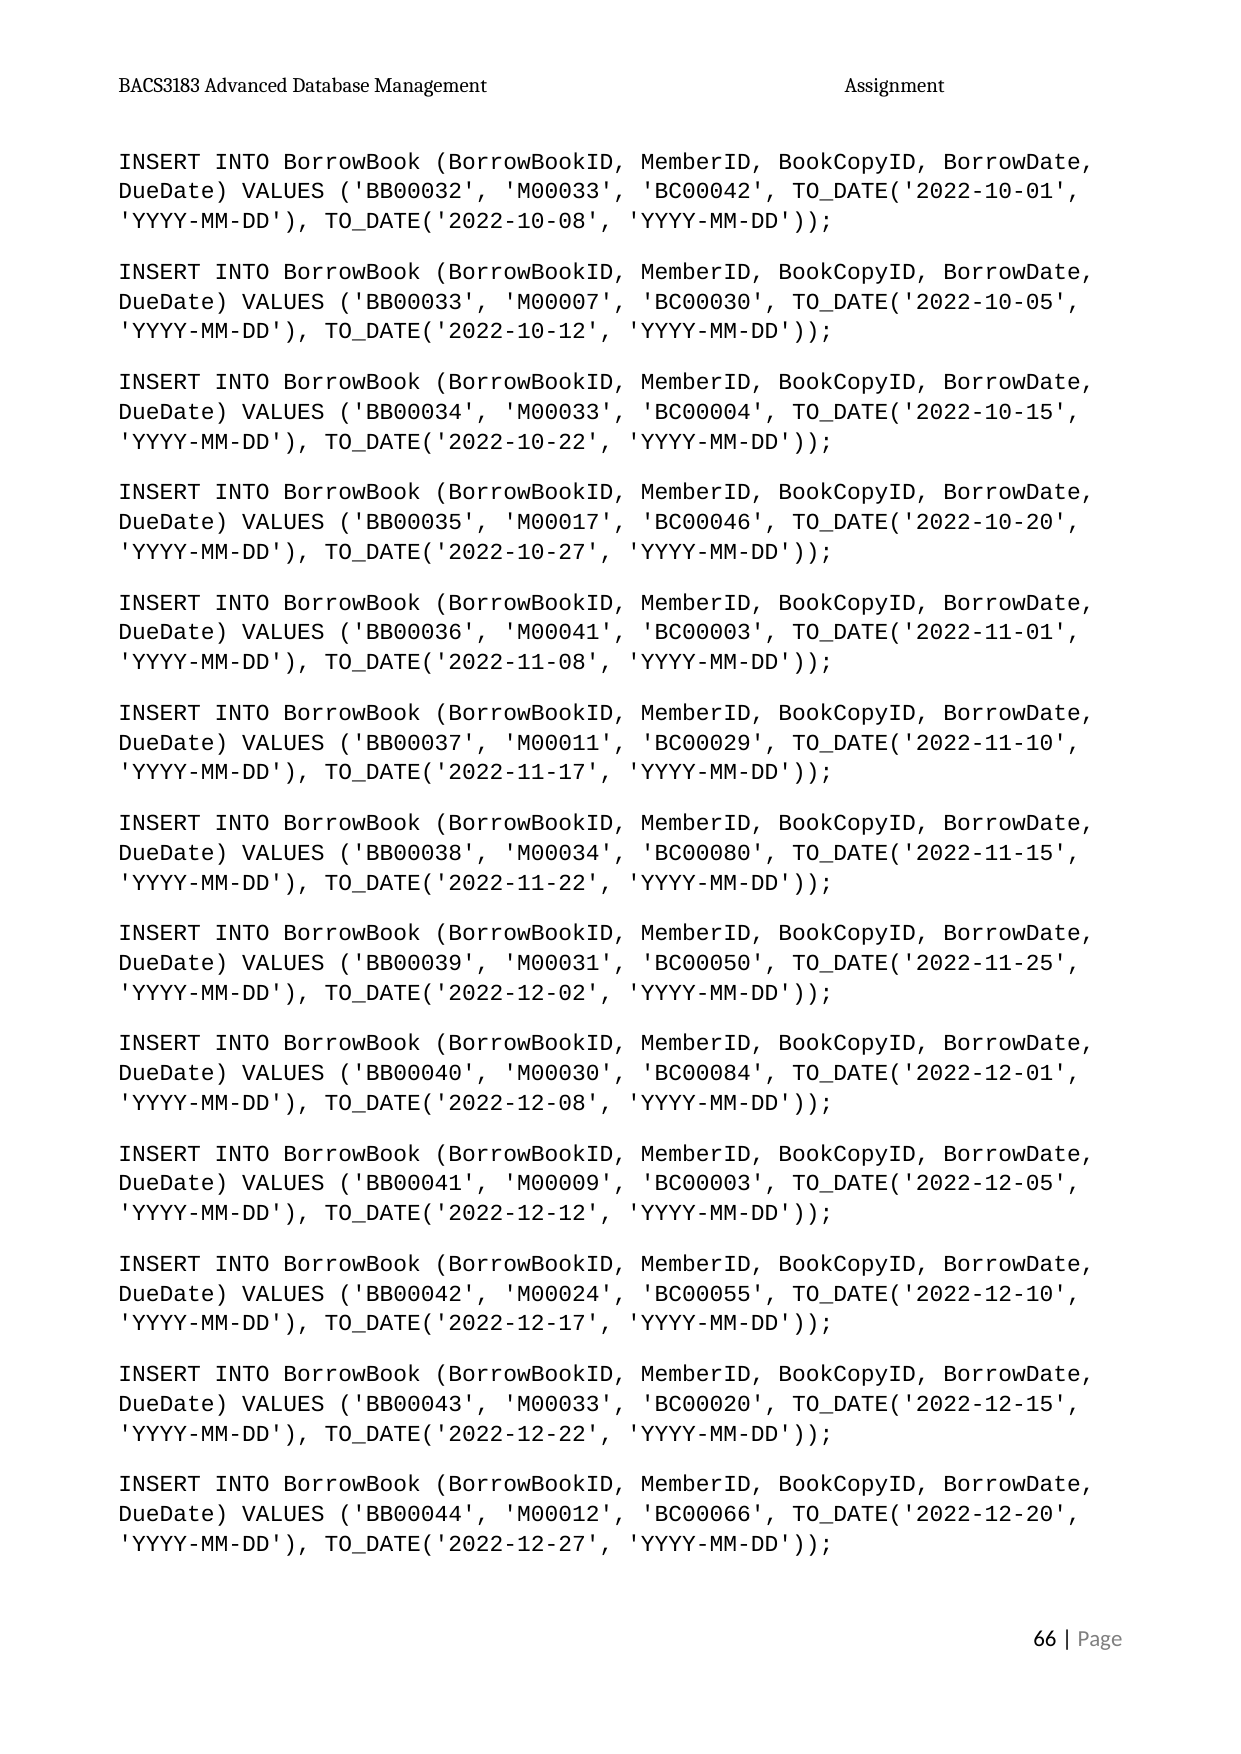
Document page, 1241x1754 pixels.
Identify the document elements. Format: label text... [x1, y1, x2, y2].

text INSERT INTO BorrowBook (BorrowBookID, MemberID, BookCopyID, BorrowDate, DueDate) VALUES ('BB00033', 'M00007', 'BC00030', TO_DATE('2022-10-05', 'YYYY-MM-DD'), TO_DATE('2022-10-12', 'YYYY-MM-DD')); [118, 260, 1122, 346]
text INSERT INTO BorrowBook (BorrowBookID, MemberID, BookCopyID, BorrowDate, DueDate) VALUES ('BB00035', 'M00017', 'BC00046', TO_DATE('2022-10-20', 'YYYY-MM-DD'), TO_DATE('2022-10-27', 'YYYY-MM-DD')); [118, 481, 1122, 566]
text INSERT INTO BorrowBook (BorrowBookID, MemberID, BookCopyID, BorrowDate, DueDate) VALUES ('BB00038', 'M00034', 'BC00080', TO_DATE('2022-11-15', 'YYYY-MM-DD'), TO_DATE('2022-11-22', 'YYYY-MM-DD')); [118, 811, 1122, 897]
text INSERT INTO BorrowBook (BorrowBookID, MemberID, BookCopyID, BorrowDate, DueDate) VALUES ('BB00041', 'M00009', 'BC00003', TO_DATE('2022-12-05', 'YYYY-MM-DD'), TO_DATE('2022-12-12', 'YYYY-MM-DD')); [118, 1142, 1122, 1227]
text INSERT INTO BorrowBook (BorrowBookID, MemberID, BookCopyID, BorrowDate, DueDate) VALUES ('BB00037', 'M00011', 'BC00029', TO_DATE('2022-11-10', 'YYYY-MM-DD'), TO_DATE('2022-11-17', 'YYYY-MM-DD')); [118, 701, 1122, 787]
text INSERT INTO BorrowBook (BorrowBookID, MemberID, BookCopyID, BorrowDate, DueDate) VALUES ('BB00043', 'M00033', 'BC00020', TO_DATE('2022-12-15', 'YYYY-MM-DD'), TO_DATE('2022-12-22', 'YYYY-MM-DD')); [118, 1362, 1122, 1448]
text INSERT INTO BorrowBook (BorrowBookID, MemberID, BookCopyID, BorrowDate, DueDate) VALUES ('BB00036', 'M00041', 'BC00003', TO_DATE('2022-11-01', 'YYYY-MM-DD'), TO_DATE('2022-11-08', 'YYYY-MM-DD')); [118, 591, 1122, 676]
text INSERT INTO BorrowBook (BorrowBookID, MemberID, BookCopyID, BorrowDate, DueDate) VALUES ('BB00034', 'M00033', 'BC00004', TO_DATE('2022-10-15', 'YYYY-MM-DD'), TO_DATE('2022-10-22', 'YYYY-MM-DD')); [118, 370, 1122, 456]
text INSERT INTO BorrowBook (BorrowBookID, MemberID, BookCopyID, BorrowDate, DueDate) VALUES ('BB00044', 'M00012', 'BC00066', TO_DATE('2022-12-20', 'YYYY-MM-DD'), TO_DATE('2022-12-27', 'YYYY-MM-DD')); [118, 1472, 1122, 1558]
text INSERT INTO BorrowBook (BorrowBookID, MemberID, BookCopyID, BorrowDate, DueDate) VALUES ('BB00032', 'M00033', 'BC00042', TO_DATE('2022-10-01', 'YYYY-MM-DD'), TO_DATE('2022-10-08', 'YYYY-MM-DD')); [118, 150, 1122, 236]
text INSERT INTO BorrowBook (BorrowBookID, MemberID, BookCopyID, BorrowDate, DueDate) VALUES ('BB00042', 'M00024', 'BC00055', TO_DATE('2022-12-10', 'YYYY-MM-DD'), TO_DATE('2022-12-17', 'YYYY-MM-DD')); [118, 1252, 1122, 1338]
text INSERT INTO BorrowBook (BorrowBookID, MemberID, BookCopyID, BorrowDate, DueDate) VALUES ('BB00040', 'M00030', 'BC00084', TO_DATE('2022-12-01', 'YYYY-MM-DD'), TO_DATE('2022-12-08', 'YYYY-MM-DD')); [118, 1032, 1122, 1117]
text INSERT INTO BorrowBook (BorrowBookID, MemberID, BookCopyID, BorrowDate, DueDate) VALUES ('BB00039', 'M00031', 'BC00050', TO_DATE('2022-11-25', 'YYYY-MM-DD'), TO_DATE('2022-12-02', 'YYYY-MM-DD')); [118, 921, 1122, 1007]
